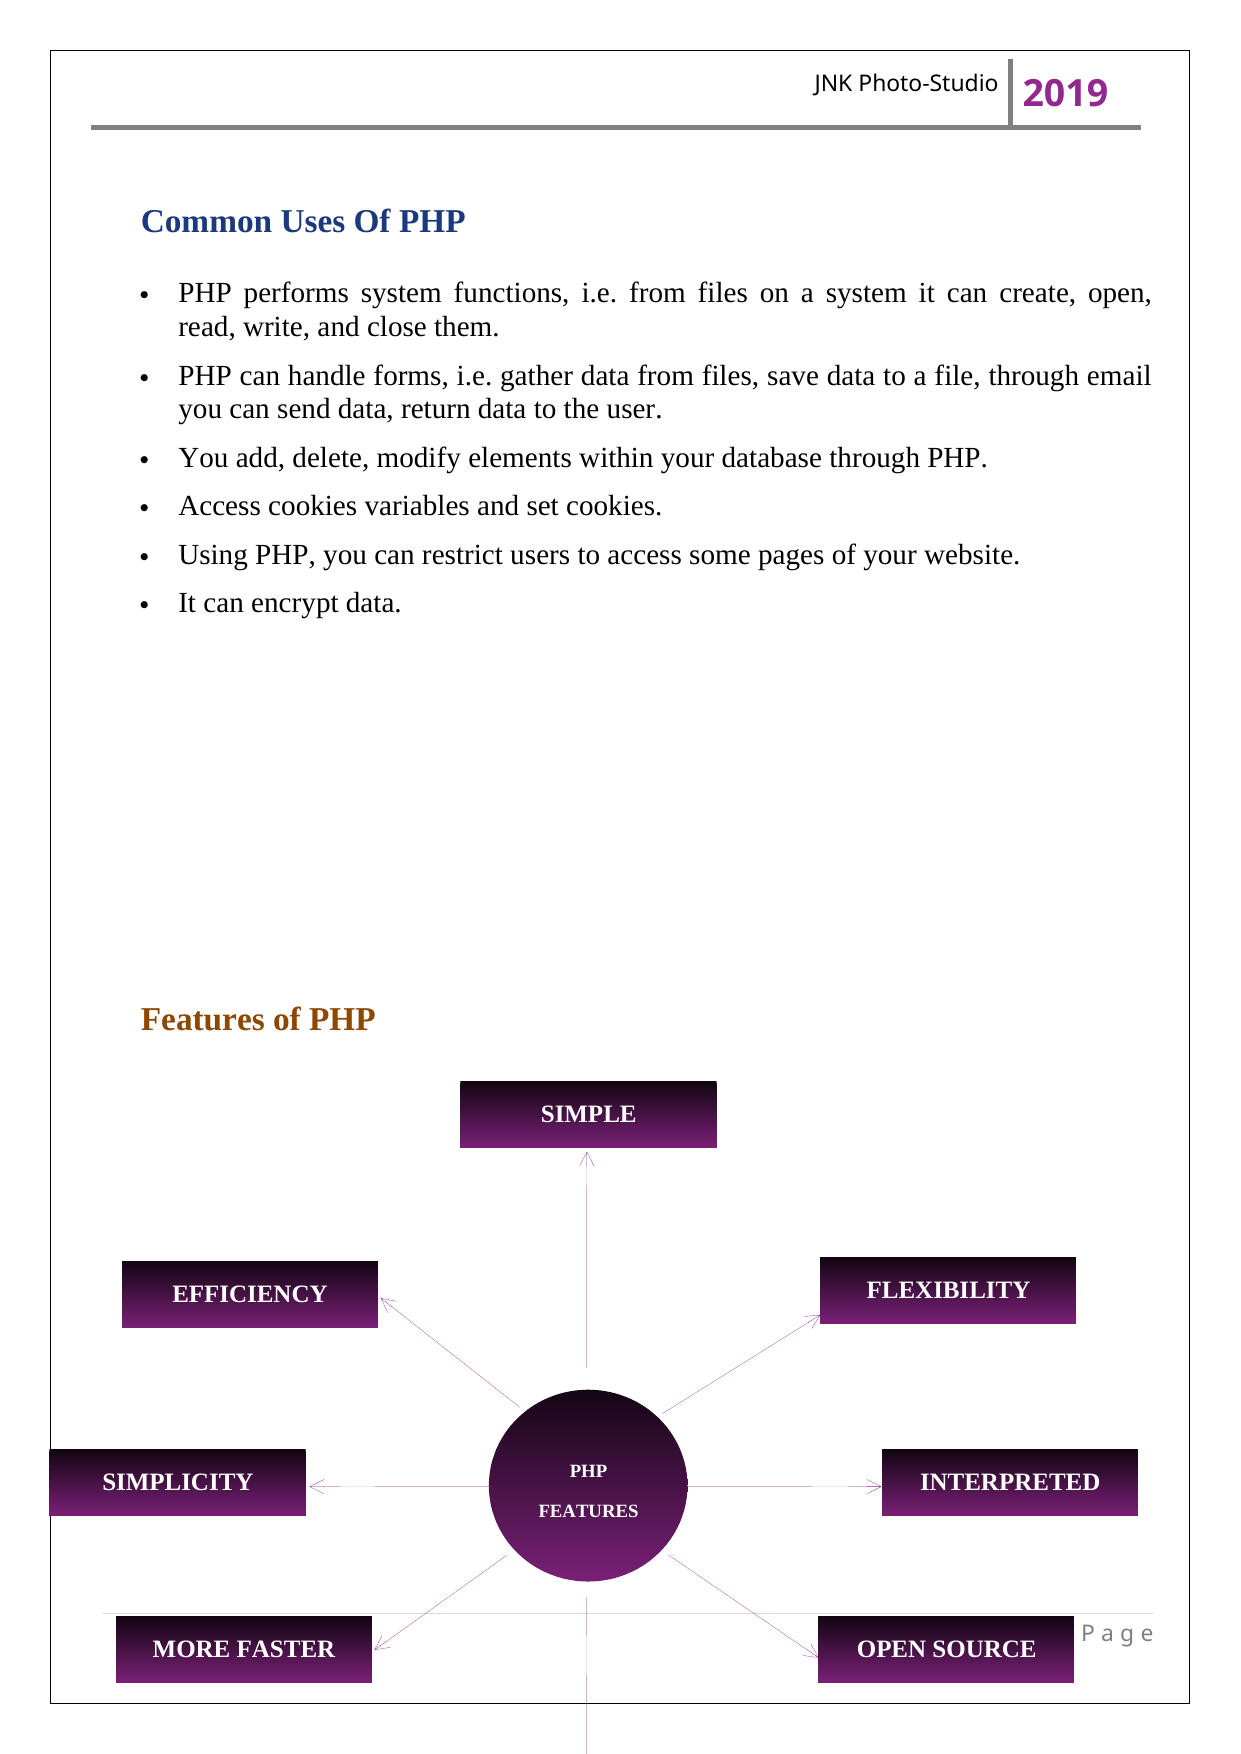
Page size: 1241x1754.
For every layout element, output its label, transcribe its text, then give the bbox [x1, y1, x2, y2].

list It can encrypt data. [141, 585, 1153, 619]
subtitle Features of PHP [141, 999, 1153, 1038]
list PHP performs system functions, i.e. from files on a system it can create, open, read, write, and close them. [141, 276, 1153, 343]
list Access cookies variables and set cookies. [141, 488, 1153, 522]
list PHP can handle forms, i.e. gather data from files, save data to a file, through email you can send data, return data to the user. [141, 358, 1153, 425]
list Using PHP, you can restrict users to access some pages of your website. [141, 537, 1153, 570]
list Common Uses Of PHP [141, 201, 1153, 239]
list You add, delete, modify elements within your database through PHP. [141, 440, 1153, 473]
